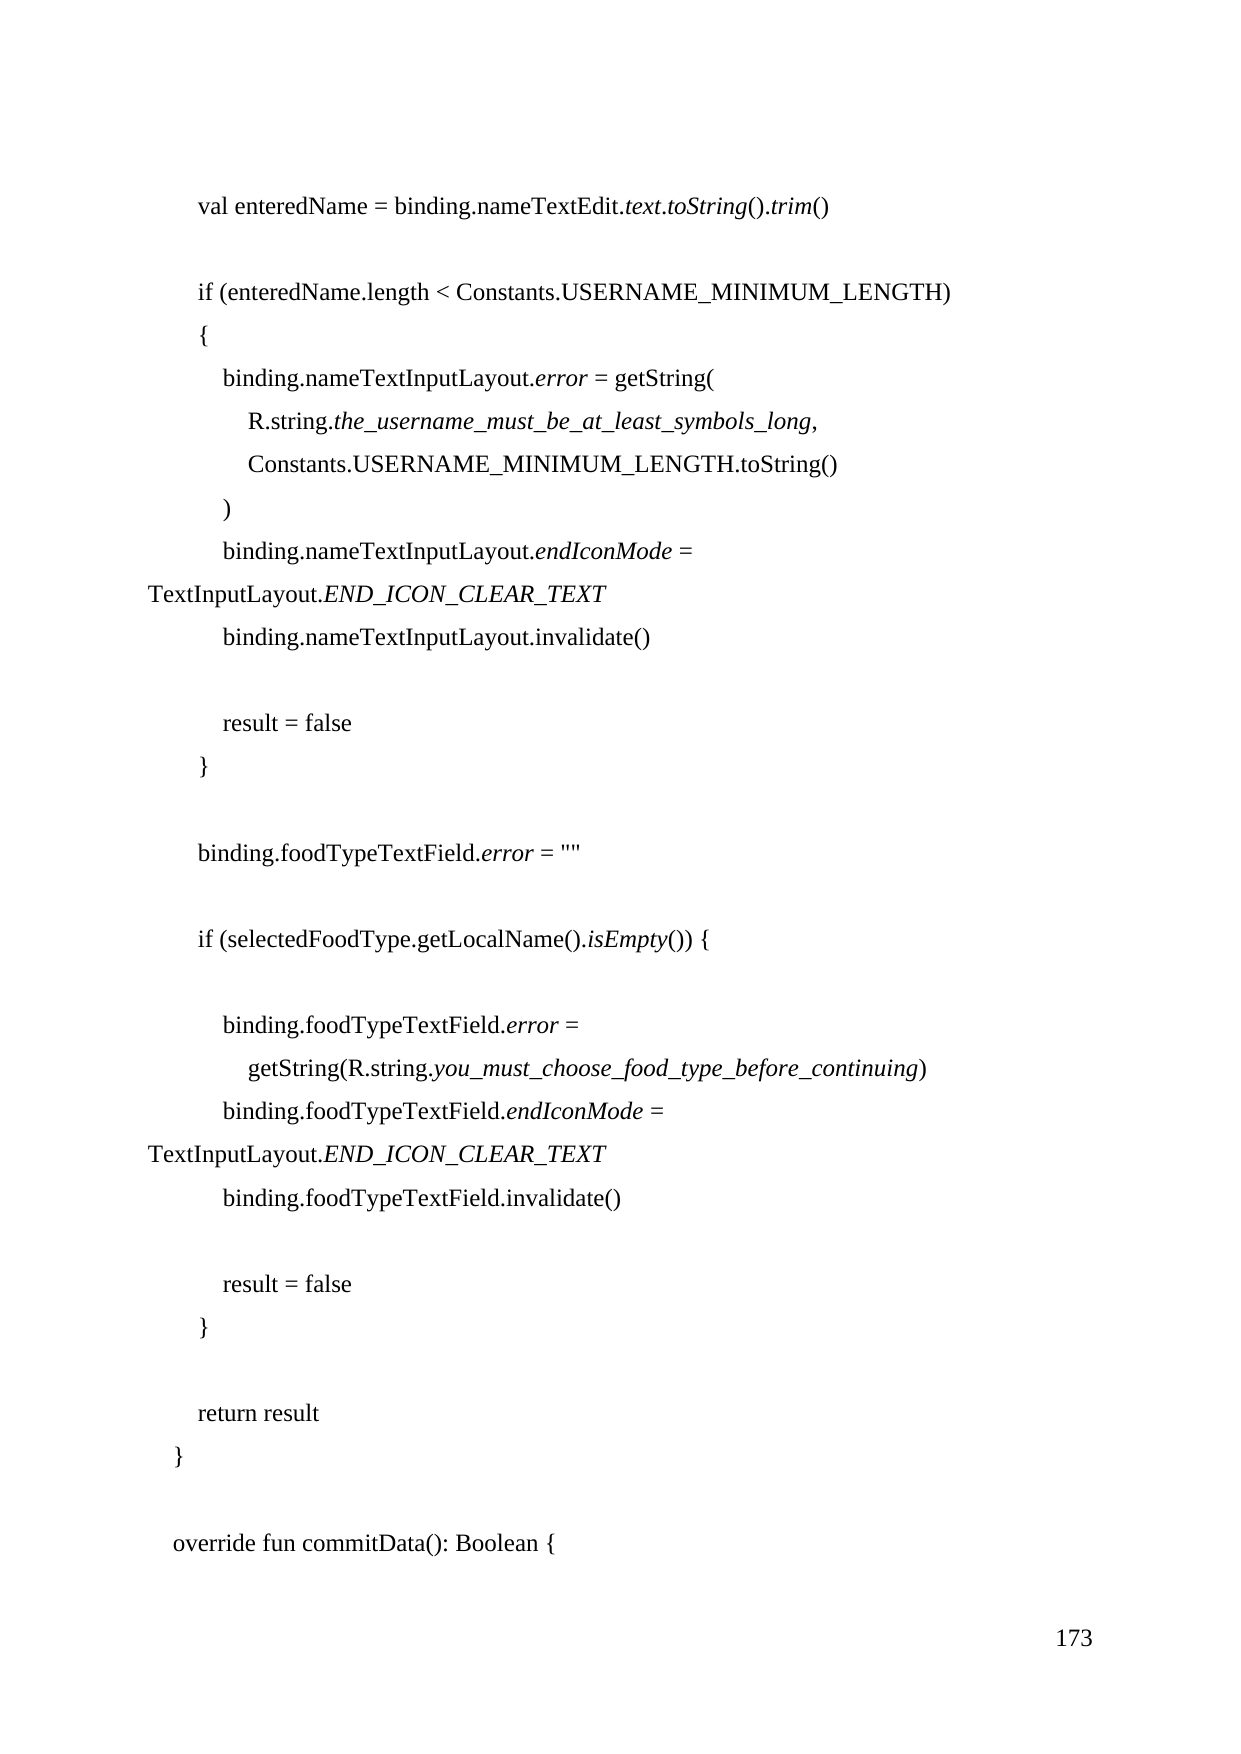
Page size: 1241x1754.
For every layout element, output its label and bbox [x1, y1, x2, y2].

text [148, 148, 1093, 1599]
